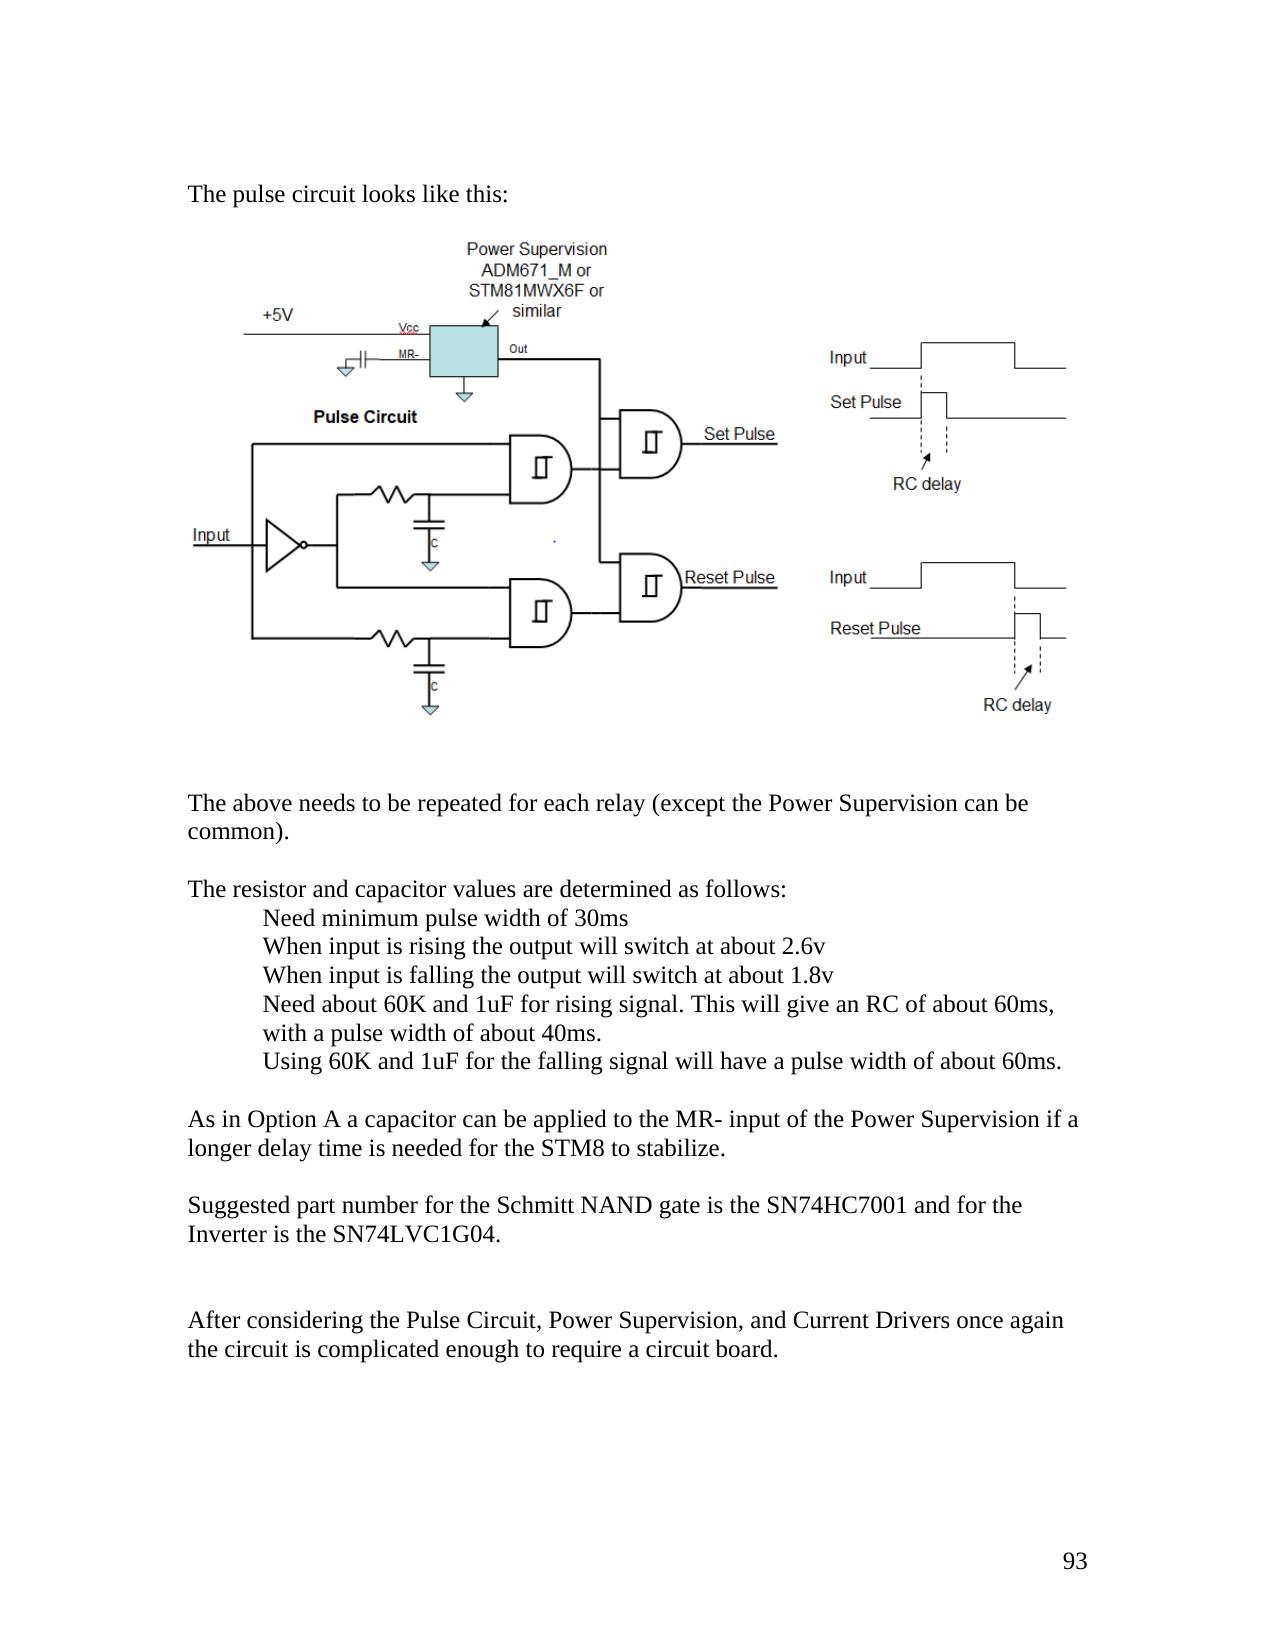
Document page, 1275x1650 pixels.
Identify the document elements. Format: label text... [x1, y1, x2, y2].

text After considering the Pulse Circuit, Power Supervision, and Current Drivers once again the circuit is complicated enough to require a circuit board. [187, 1305, 1087, 1363]
text Need minimum pulse width of 30ms [262, 903, 1087, 931]
text When input is falling the output will switch at about 1.8v [262, 960, 1087, 989]
text As in Option A a capacitor can be applied to the MR- input of the Power Supervision if a longer delay time is needed for the STM8 to stabilize. [187, 1104, 1087, 1161]
text The pulse circuit looks like this: [187, 179, 1087, 207]
text When input is rising the output will switch at about 2.6v [262, 931, 1087, 960]
text Suggested part number for the Schmitt NAND gate is the SN74HC7001 and for the Inverter is the SN74LVC1G04. [187, 1190, 1087, 1248]
text Need about 60K and 1uF for rising signal. This will give an RC of about 60ms, with a pulse width of about 40ms. [262, 989, 1087, 1046]
text The resistor and capacitor values are determined as follows: [187, 874, 1087, 903]
picture [187, 236, 1077, 730]
text The above needs to be repeated for each relay (except the Power Supervision can be common). [187, 788, 1087, 845]
text Using 60K and 1uF for the falling signal will have a pulse width of about 60ms. [262, 1046, 1087, 1075]
